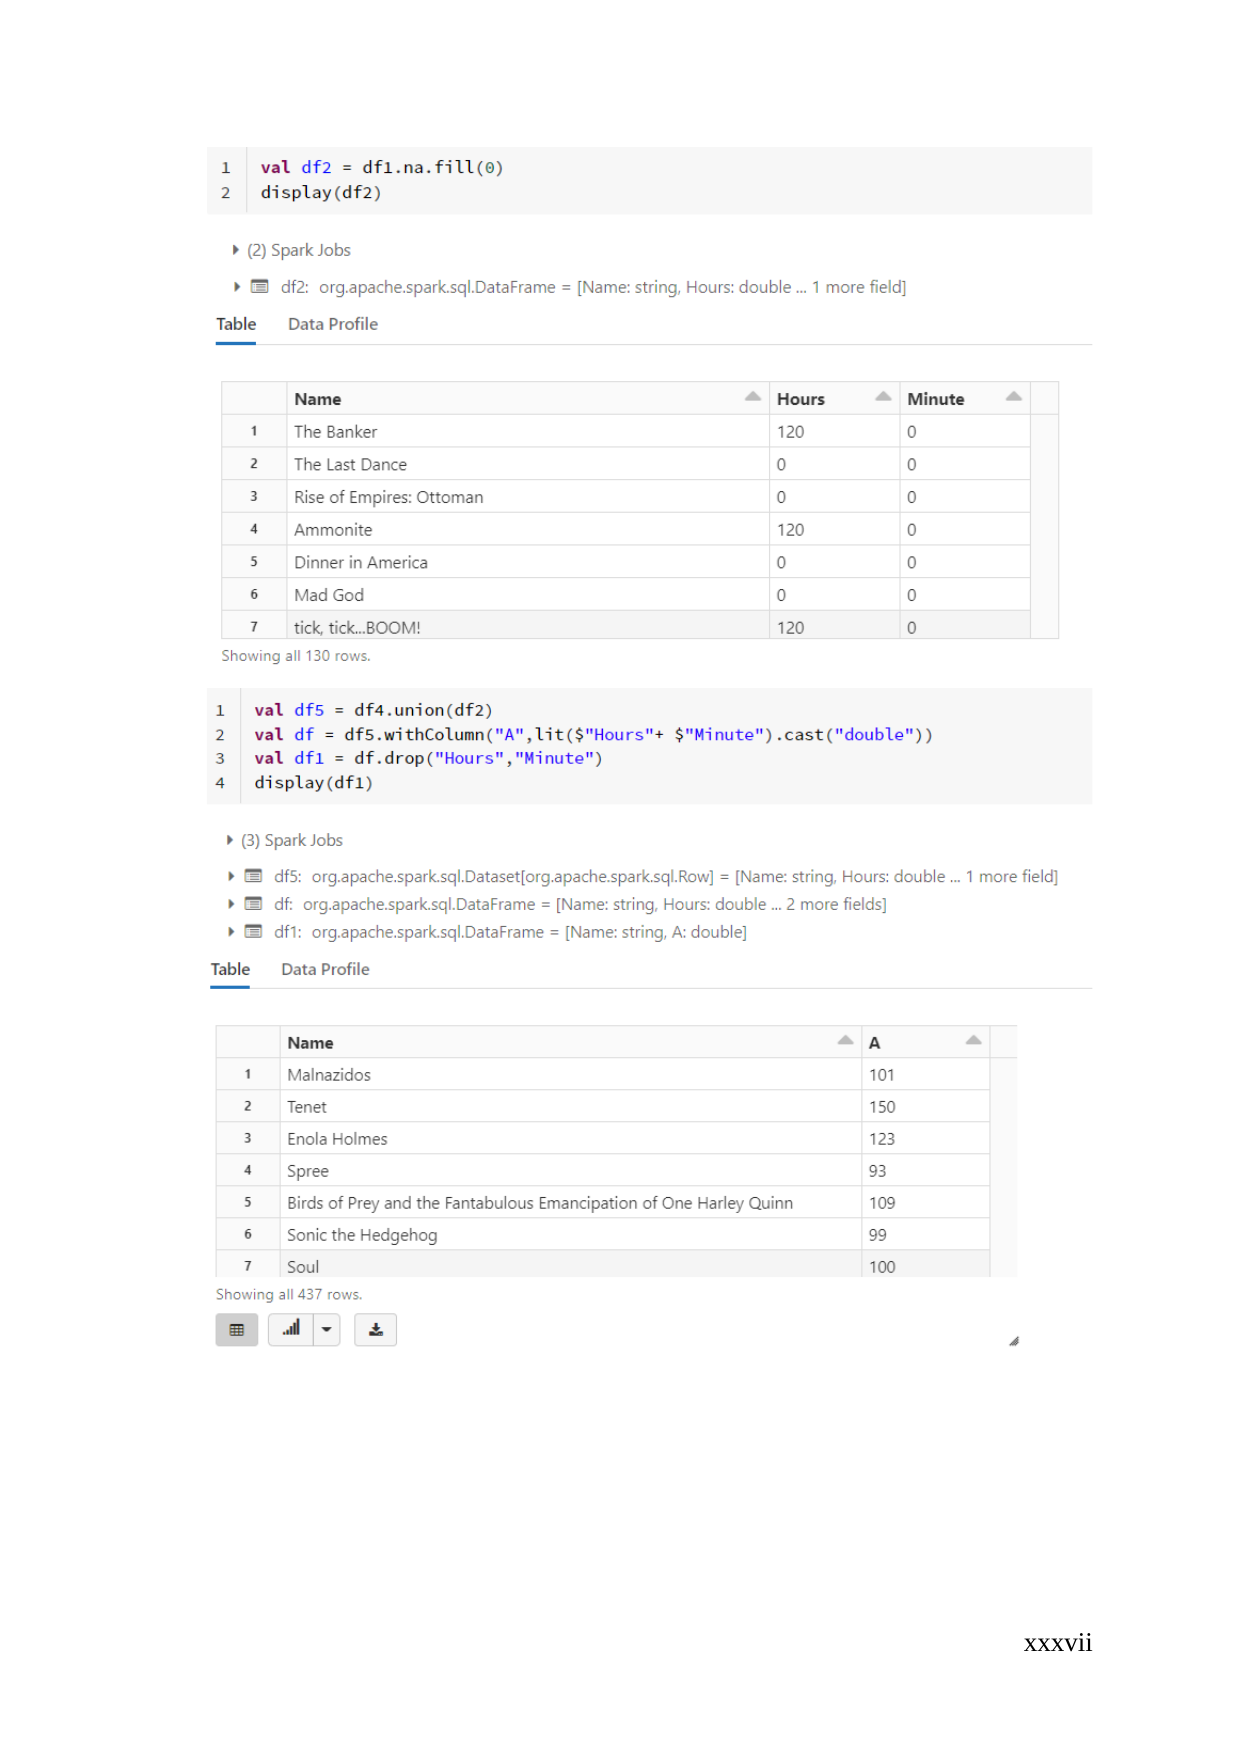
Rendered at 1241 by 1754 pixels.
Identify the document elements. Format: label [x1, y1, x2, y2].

picture [206, 147, 1093, 674]
picture [206, 688, 1093, 1356]
